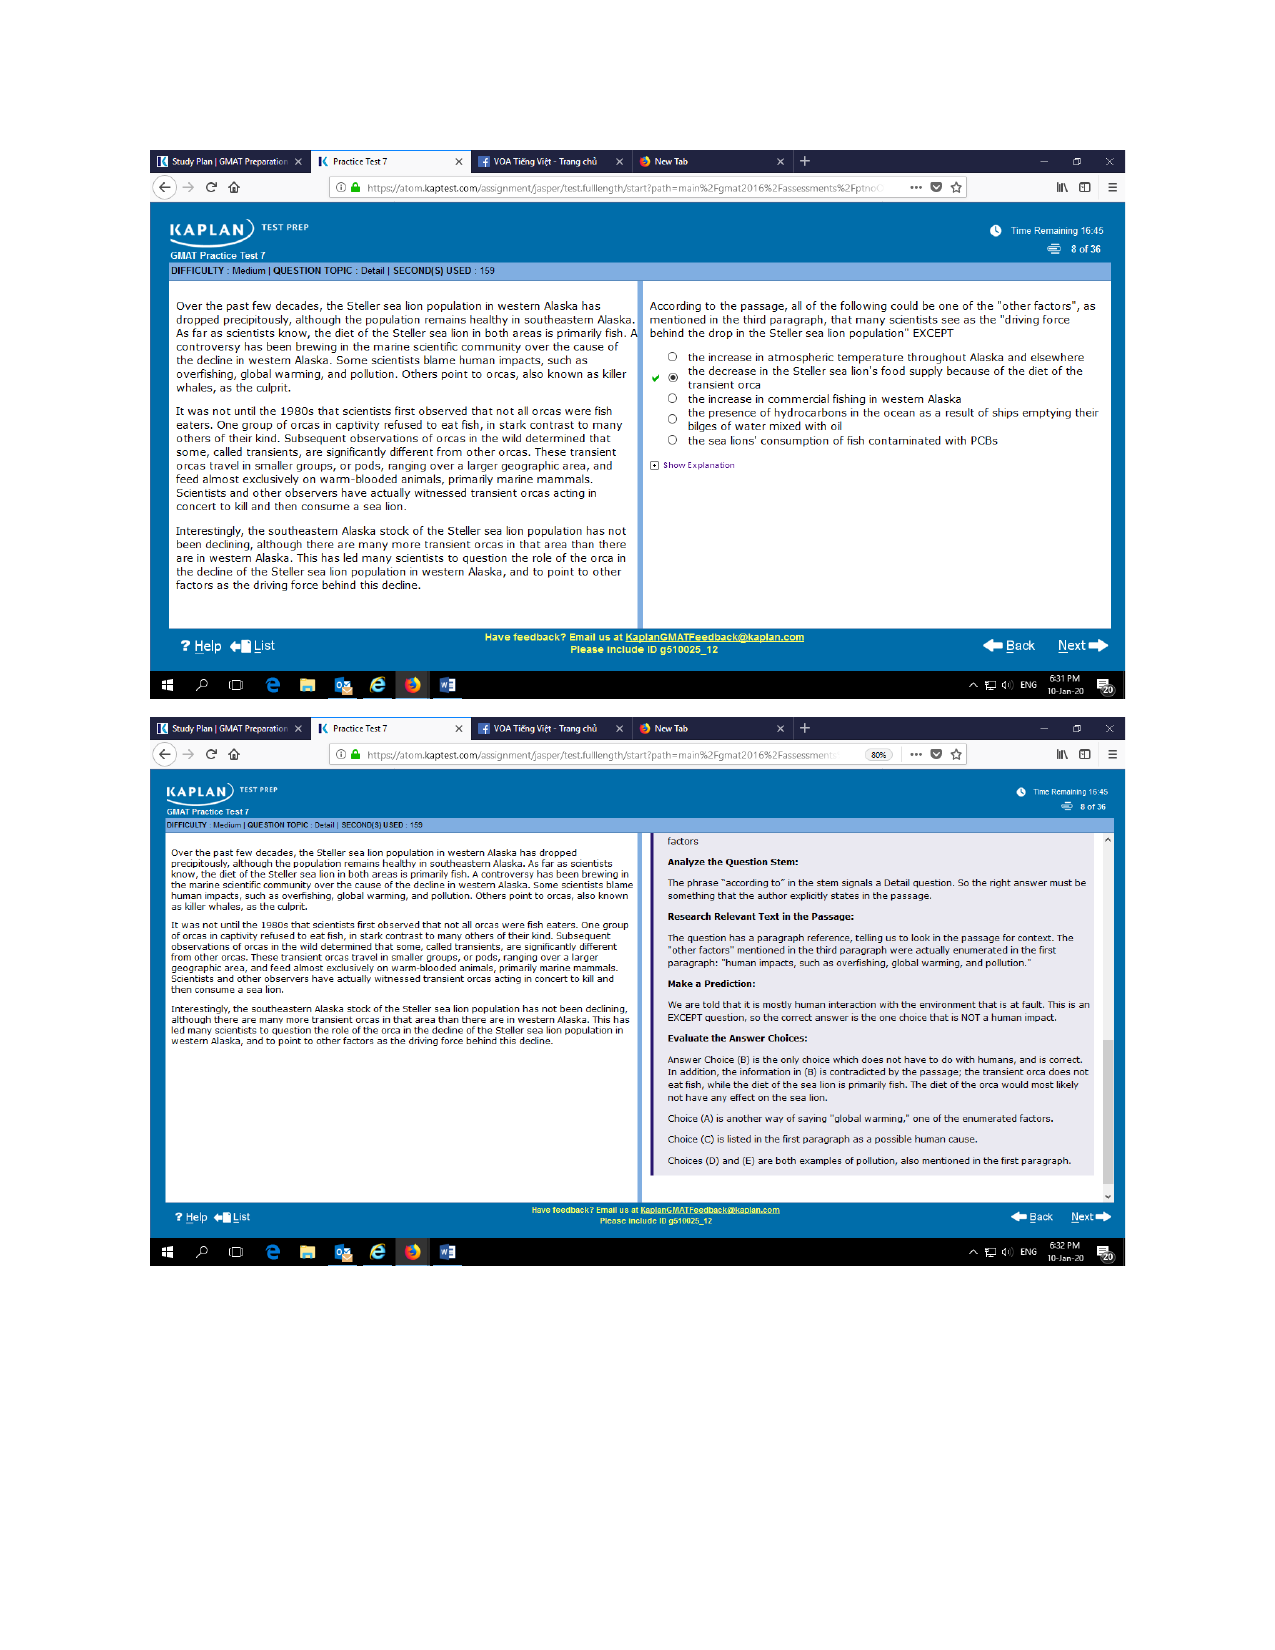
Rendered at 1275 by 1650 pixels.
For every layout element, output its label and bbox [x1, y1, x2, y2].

picture [150, 717, 1125, 1266]
picture [150, 150, 1125, 699]
